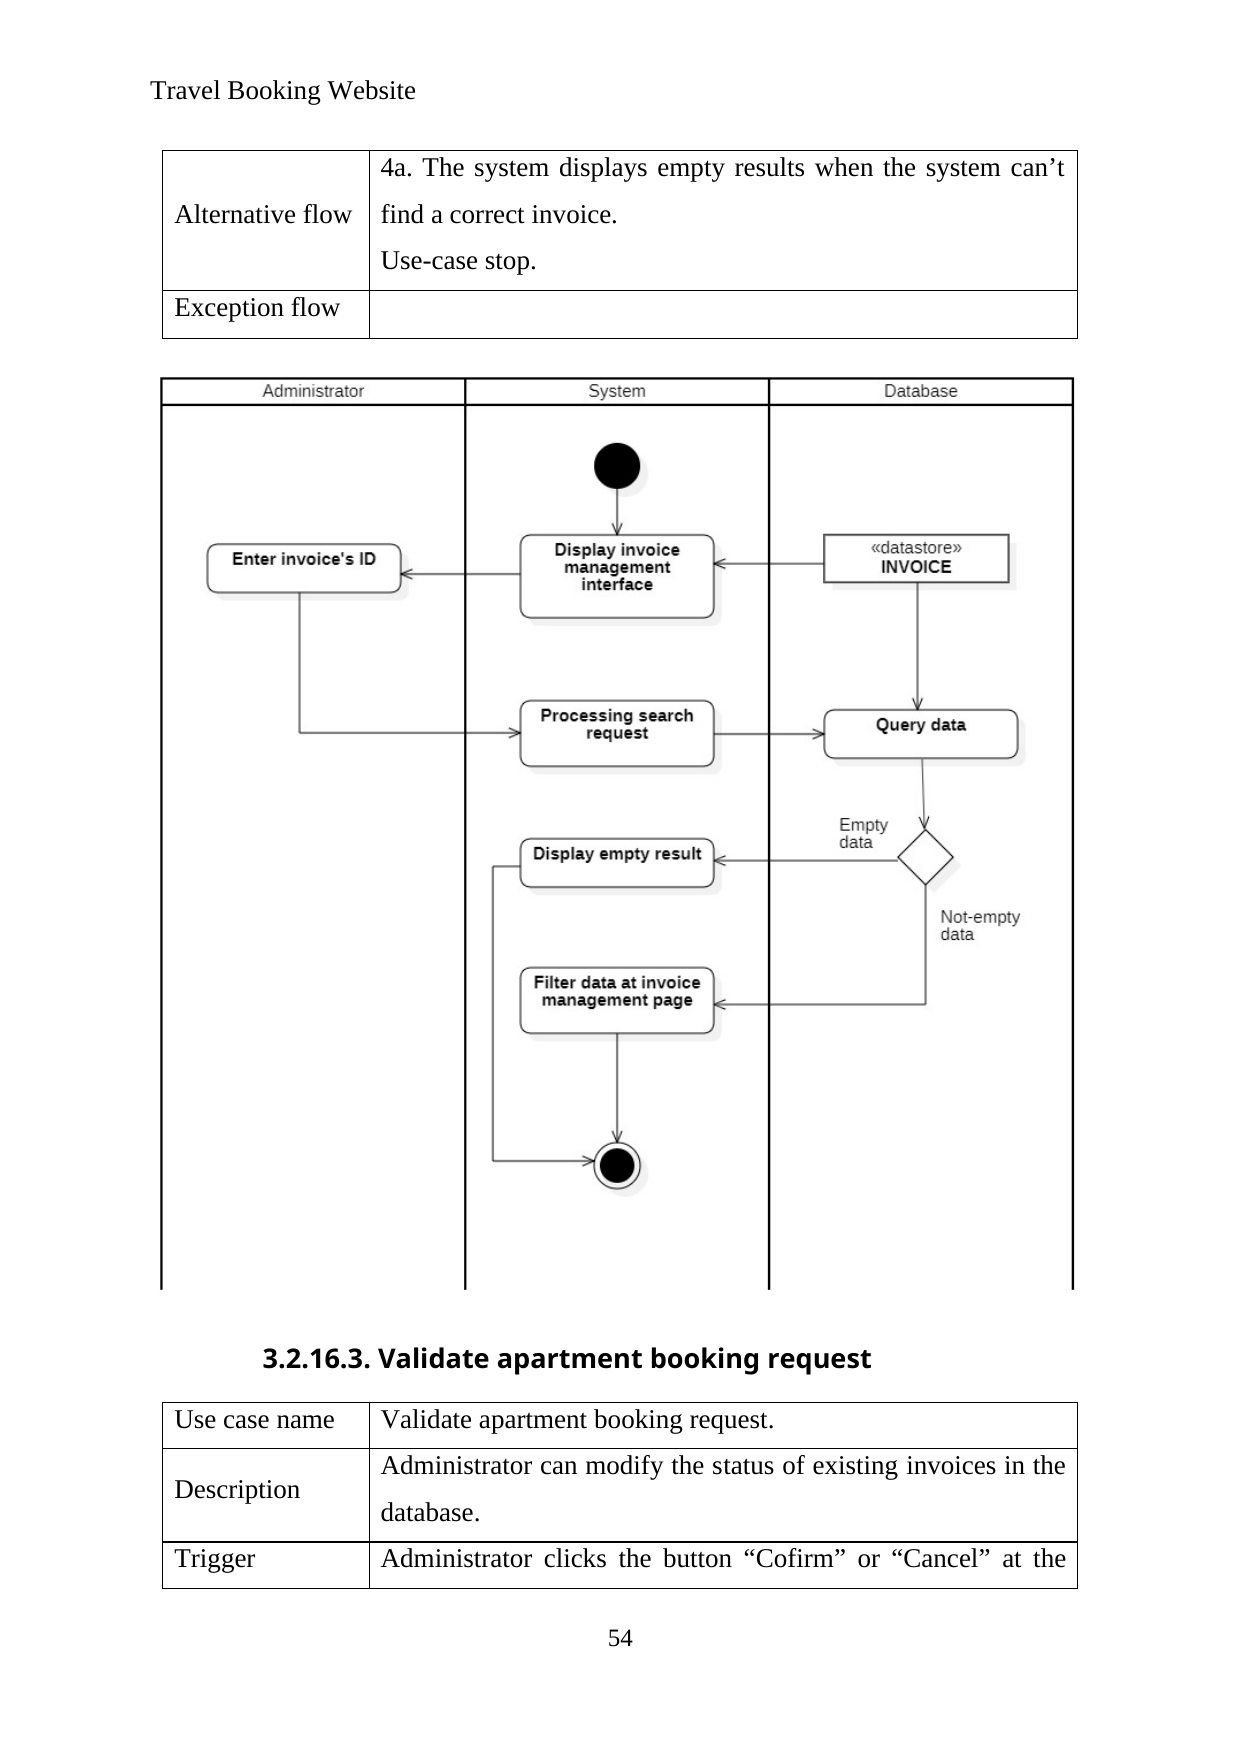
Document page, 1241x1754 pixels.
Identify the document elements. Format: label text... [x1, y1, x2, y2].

table_cell Administrator can modify the status of existing invoices in the database. [370, 1449, 1077, 1541]
table_header Use case name [163, 1403, 369, 1448]
picture [150, 367, 1119, 1336]
table_cell Alternative flow [163, 151, 369, 290]
table_cell [370, 291, 1077, 337]
subtitle Validate apartment booking request [262, 1340, 1090, 1377]
table_cell Description [163, 1449, 369, 1541]
table_cell Exception flow [163, 291, 369, 337]
table_header Validate apartment booking request. [370, 1403, 1077, 1448]
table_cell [370, 1543, 1077, 1588]
table_cell Trigger [163, 1543, 369, 1588]
table_cell 4a. The system displays empty results when the system can’t find a correct invoice. Use-case stop. [370, 151, 1077, 290]
